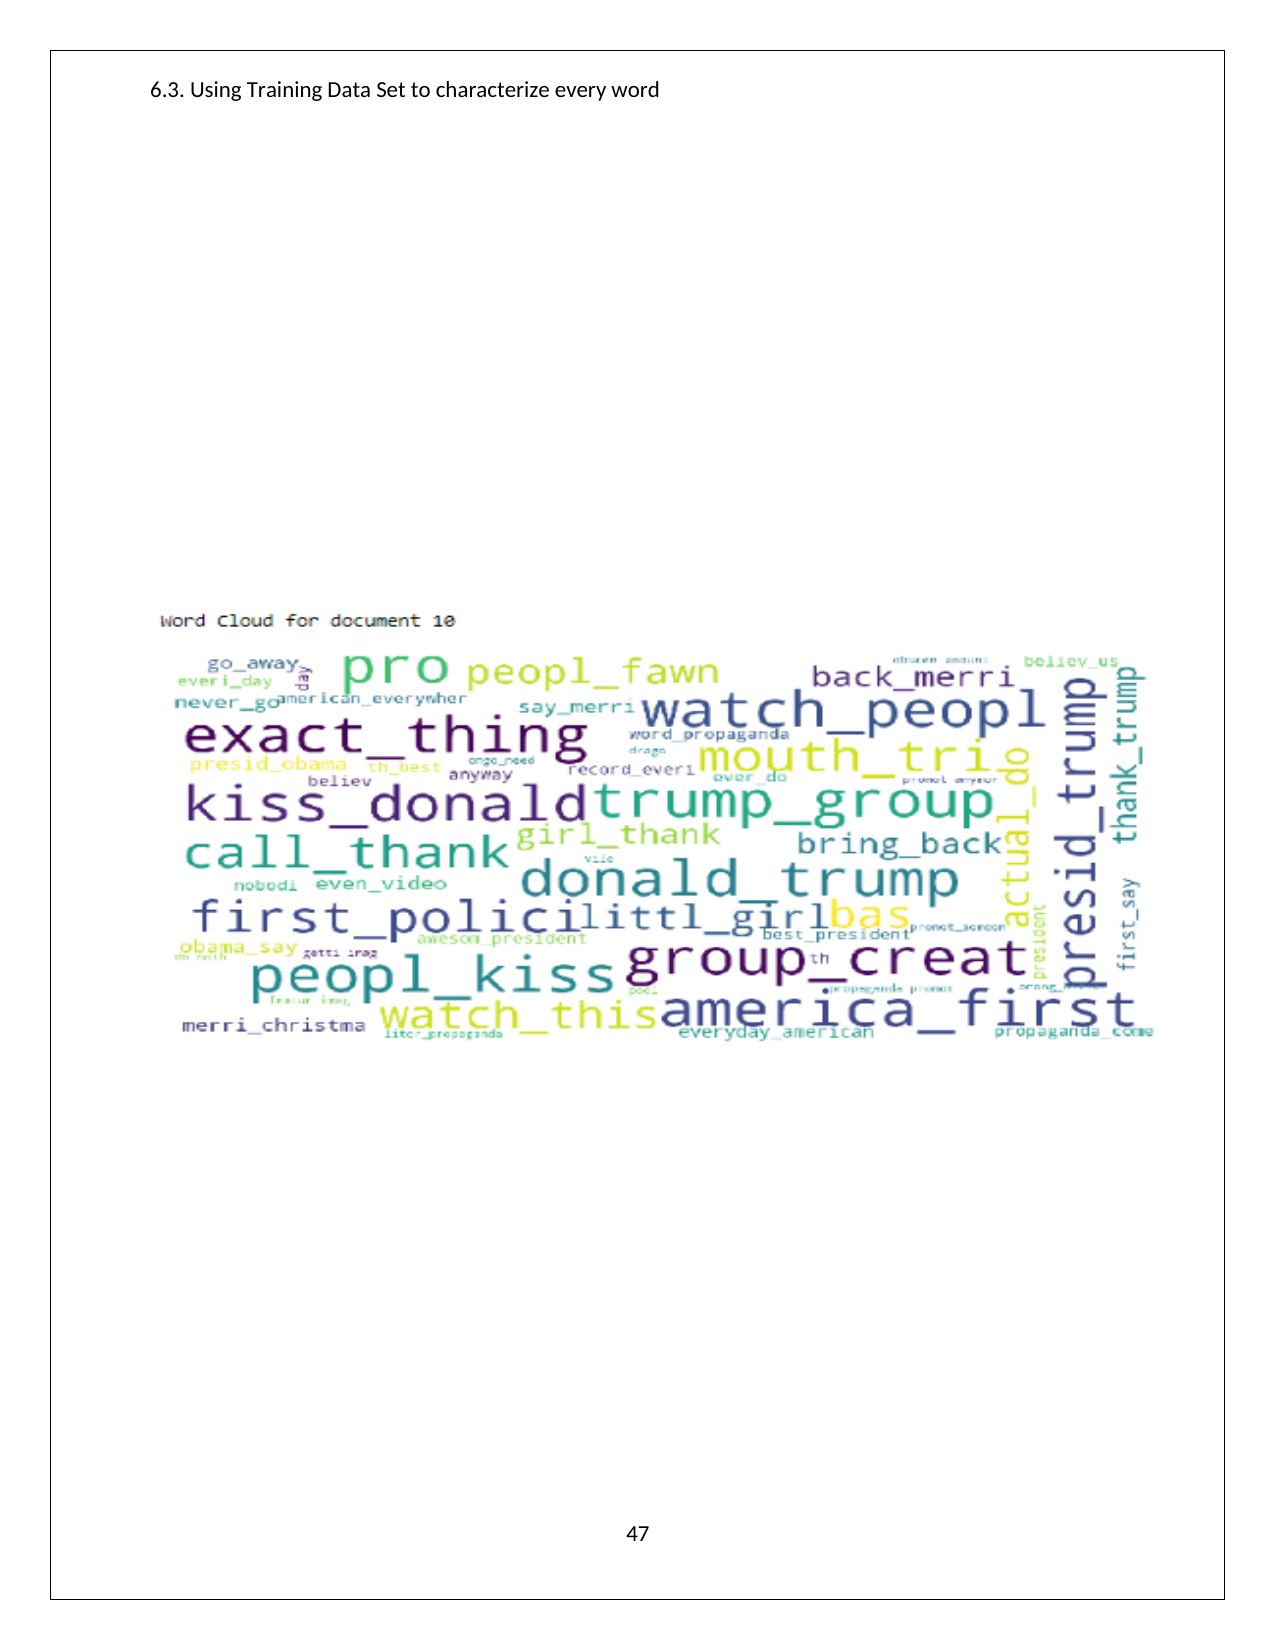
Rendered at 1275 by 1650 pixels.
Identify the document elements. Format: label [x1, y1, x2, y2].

picture [150, 605, 1182, 1060]
